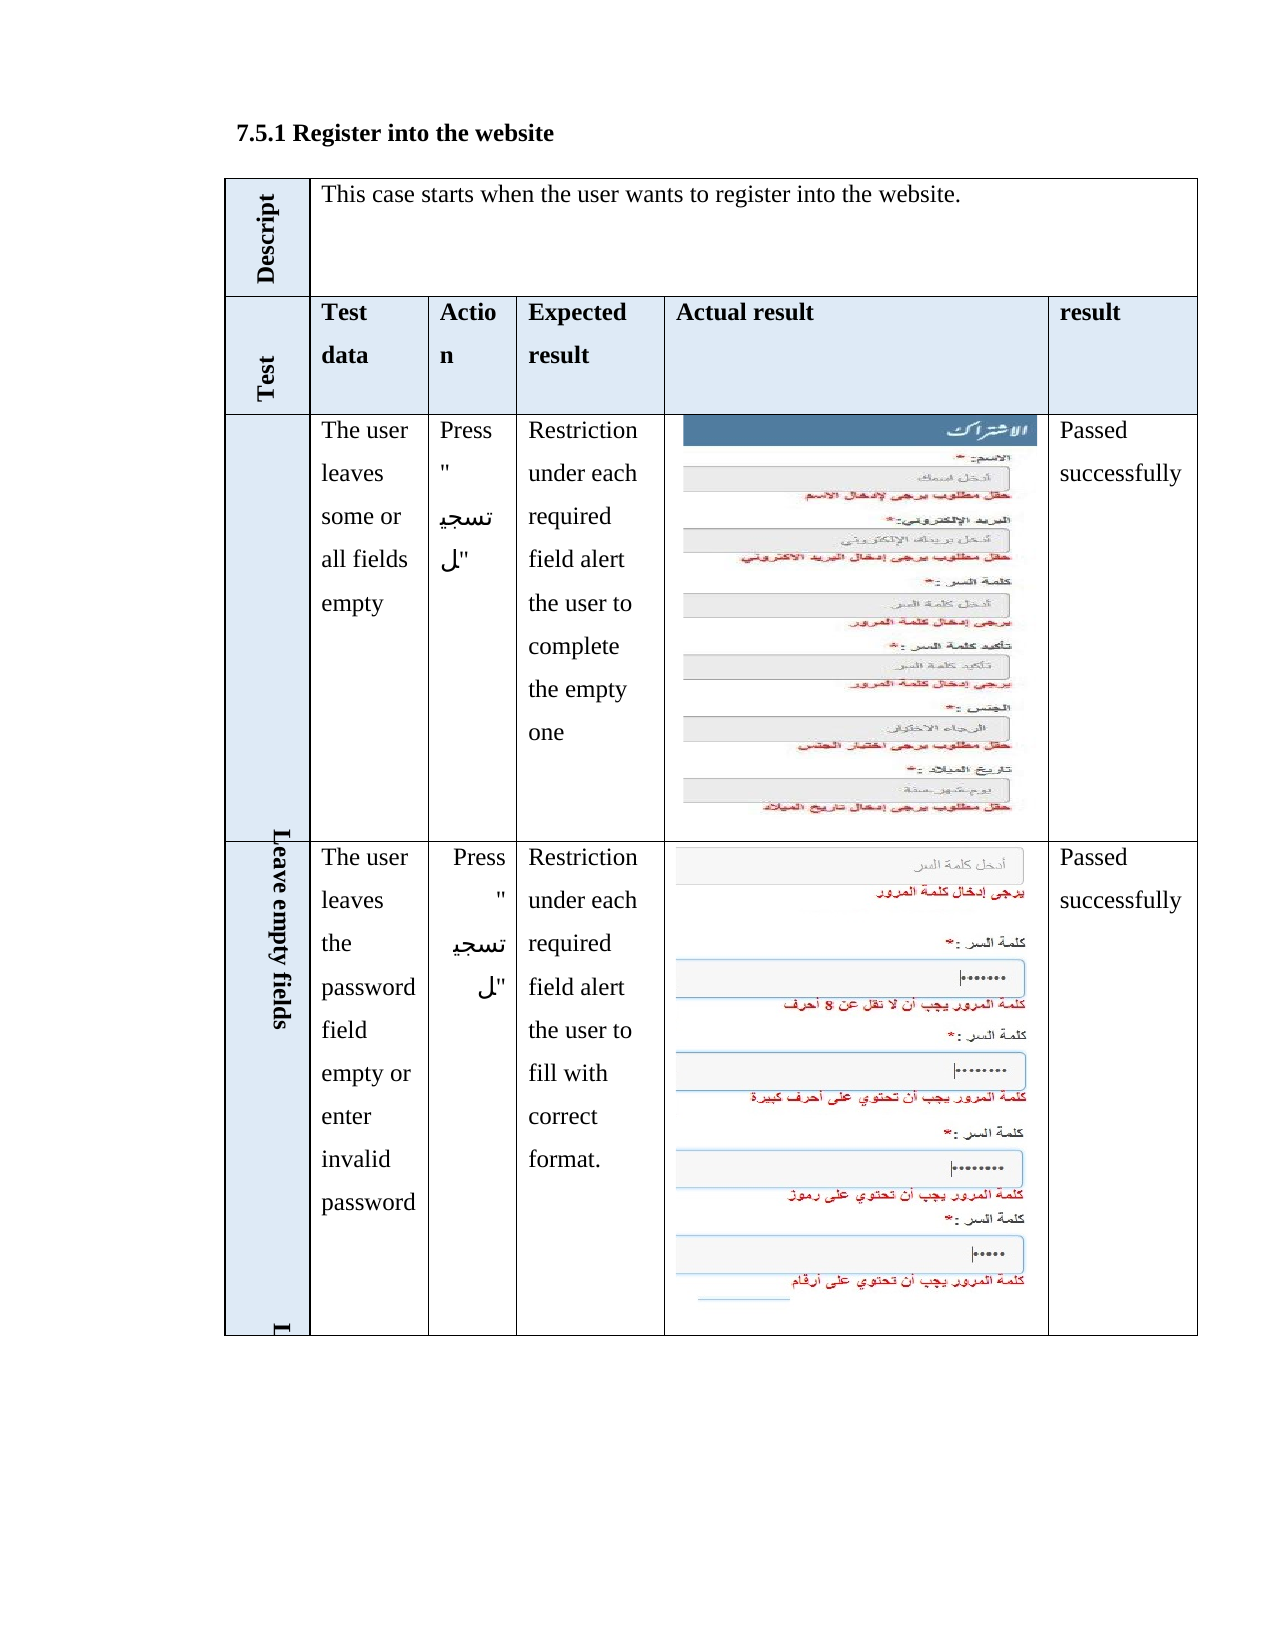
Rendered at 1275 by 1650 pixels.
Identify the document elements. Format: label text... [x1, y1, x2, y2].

table_cell Passed successfully [1049, 415, 1197, 841]
table_cell The user leaves some or all fields empty [311, 415, 428, 841]
table_cell Actual result [665, 297, 1048, 414]
table_cell Passed successfully [1049, 842, 1197, 1335]
table_cell [665, 415, 1048, 841]
table_cell Action [429, 297, 516, 414]
table_cell Leave empty field or enter invalid password [226, 842, 309, 1335]
table_cell [665, 842, 1048, 1335]
table_cell Press "تسجيل" [429, 842, 516, 1335]
table_cell Test data [311, 297, 428, 414]
picture [675, 842, 1030, 1321]
table_header Description [226, 179, 309, 296]
table_cell Restriction under each required field alert the user to complete the empty one [517, 415, 664, 841]
table_cell Expected result [517, 297, 664, 414]
table_cell The user leaves the password field empty or enter invalid password [311, 842, 428, 1335]
table_cell Restriction under each required field alert the user to fill with correct format. [517, 842, 664, 1335]
picture [683, 415, 1038, 819]
table_cell Leave empty fields [226, 415, 309, 841]
table_cell Test case [226, 297, 309, 414]
table_header This case starts when the user wants to register into the website. [311, 179, 1197, 296]
text 7.5.1 Register into the website [236, 118, 1186, 147]
table_cell Press "تسجيل" [429, 415, 516, 841]
table_cell result [1049, 297, 1197, 414]
